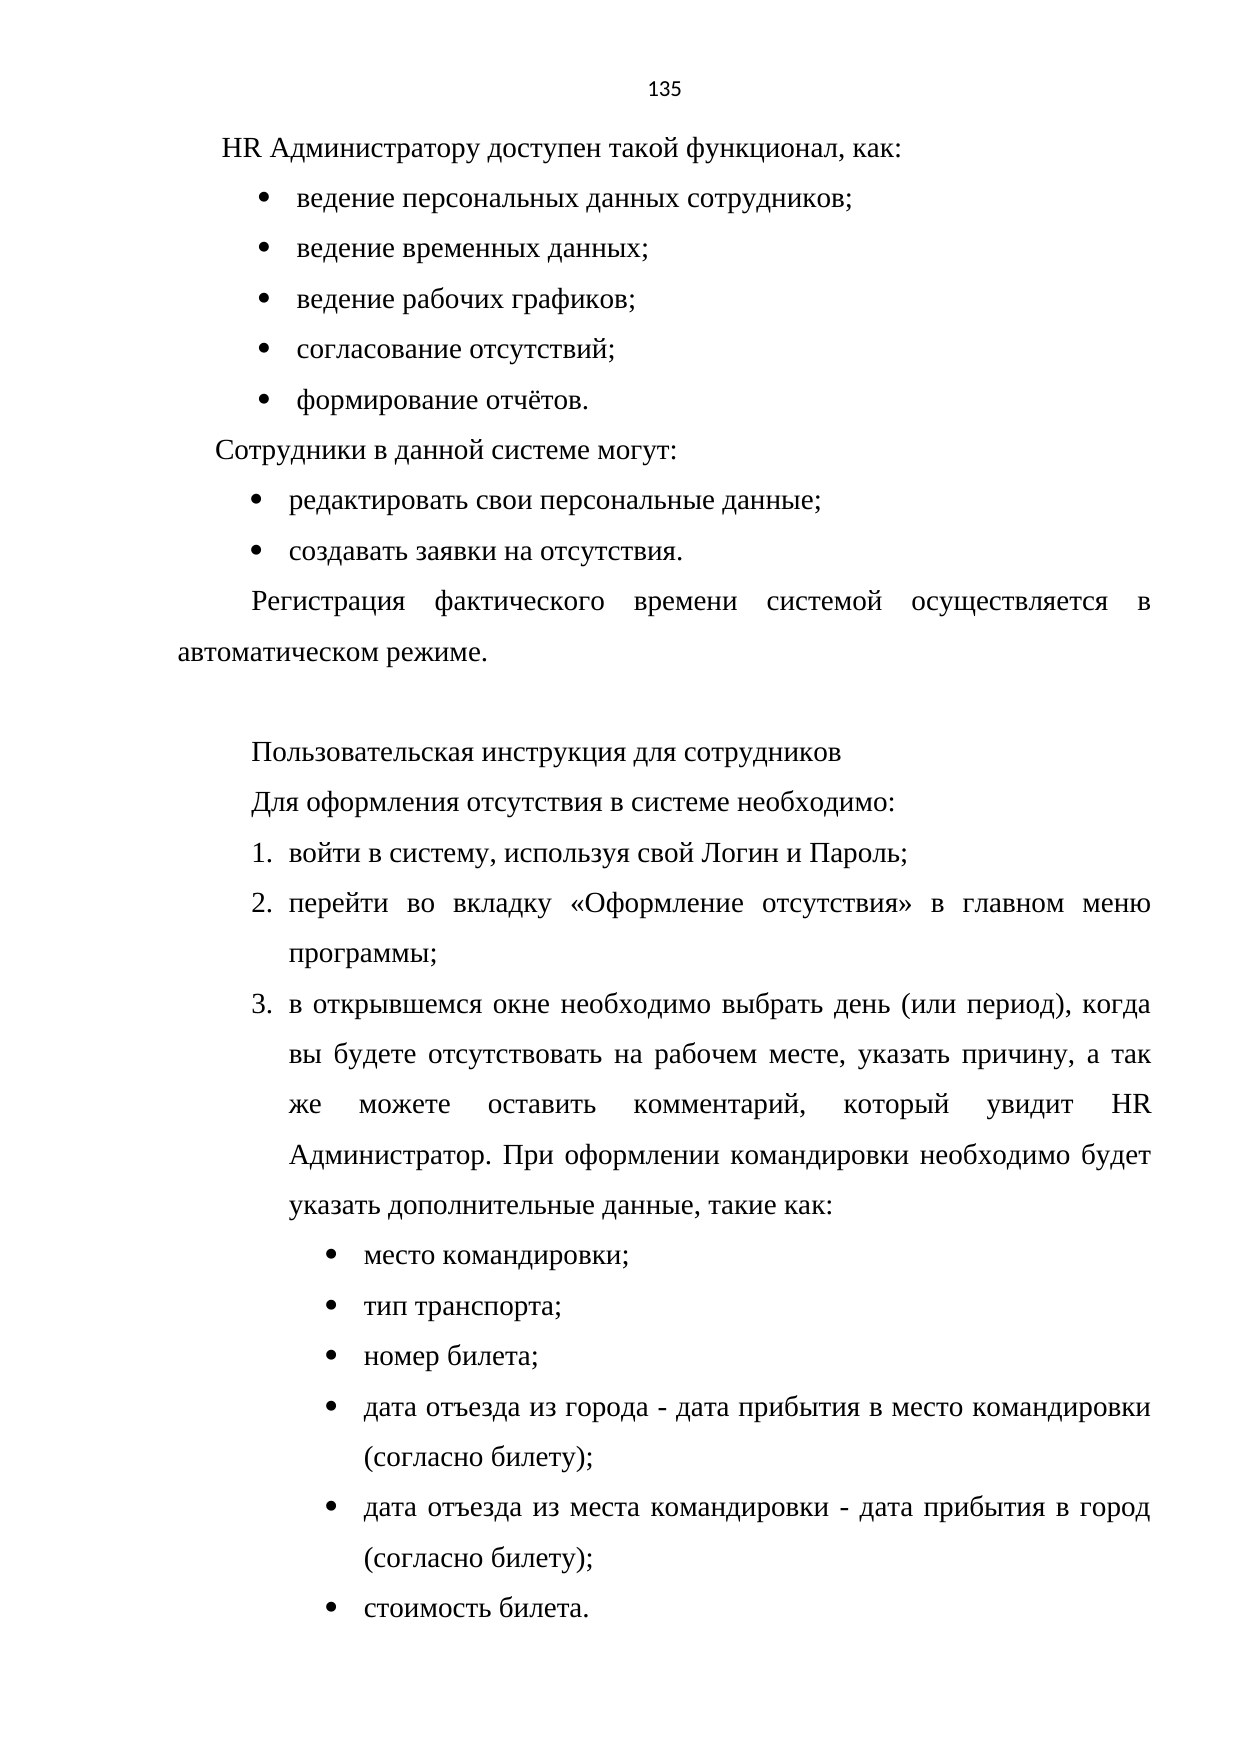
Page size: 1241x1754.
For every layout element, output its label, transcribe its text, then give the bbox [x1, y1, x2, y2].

list место командировки; [326, 1237, 1152, 1271]
text Сотрудники в данной системе могут: [177, 432, 1152, 466]
list стоимость билета. [326, 1590, 1152, 1624]
list согласование отсутствий; [259, 331, 1152, 365]
text HR Администратору доступен такой функционал, как: [177, 130, 1152, 163]
list ведение рабочих графиков; [259, 281, 1152, 314]
list войти в систему, используя свой Логин и Пароль; [251, 835, 1152, 868]
list тип транспорта; [326, 1288, 1152, 1321]
list формирование отчётов. [259, 382, 1152, 415]
list перейти во вкладку «Оформление отсутствия» в главном меню программы; [251, 885, 1152, 969]
list создавать заявки на отсутствия. [251, 533, 1152, 567]
text Пользовательская инструкция для сотрудников [177, 734, 1152, 768]
list номер билета; [326, 1338, 1152, 1372]
list в открывшемся окне необходимо выбрать день (или период), когда вы будете отсутствовать на рабочем месте, указать причину, а так же можете оставить комментарий, который увидит HR Администратор. При оформлении командировки необходимо будет указать дополнительные данные, такие как: [251, 986, 1152, 1221]
list ведение временных данных; [259, 231, 1152, 264]
text Регистрация фактического времени системой осуществляется в автоматическом режиме. [177, 583, 1152, 667]
list редактировать свои персональные данные; [251, 482, 1152, 516]
list ведение персональных данных сотрудников; [259, 180, 1152, 214]
list дата отъезда из города - дата прибытия в место командировки (согласно билету); [326, 1389, 1152, 1473]
list дата отъезда из места командировки - дата прибытия в город (согласно билету); [326, 1489, 1152, 1573]
text Для оформления отсутствия в системе необходимо: [177, 784, 1152, 818]
